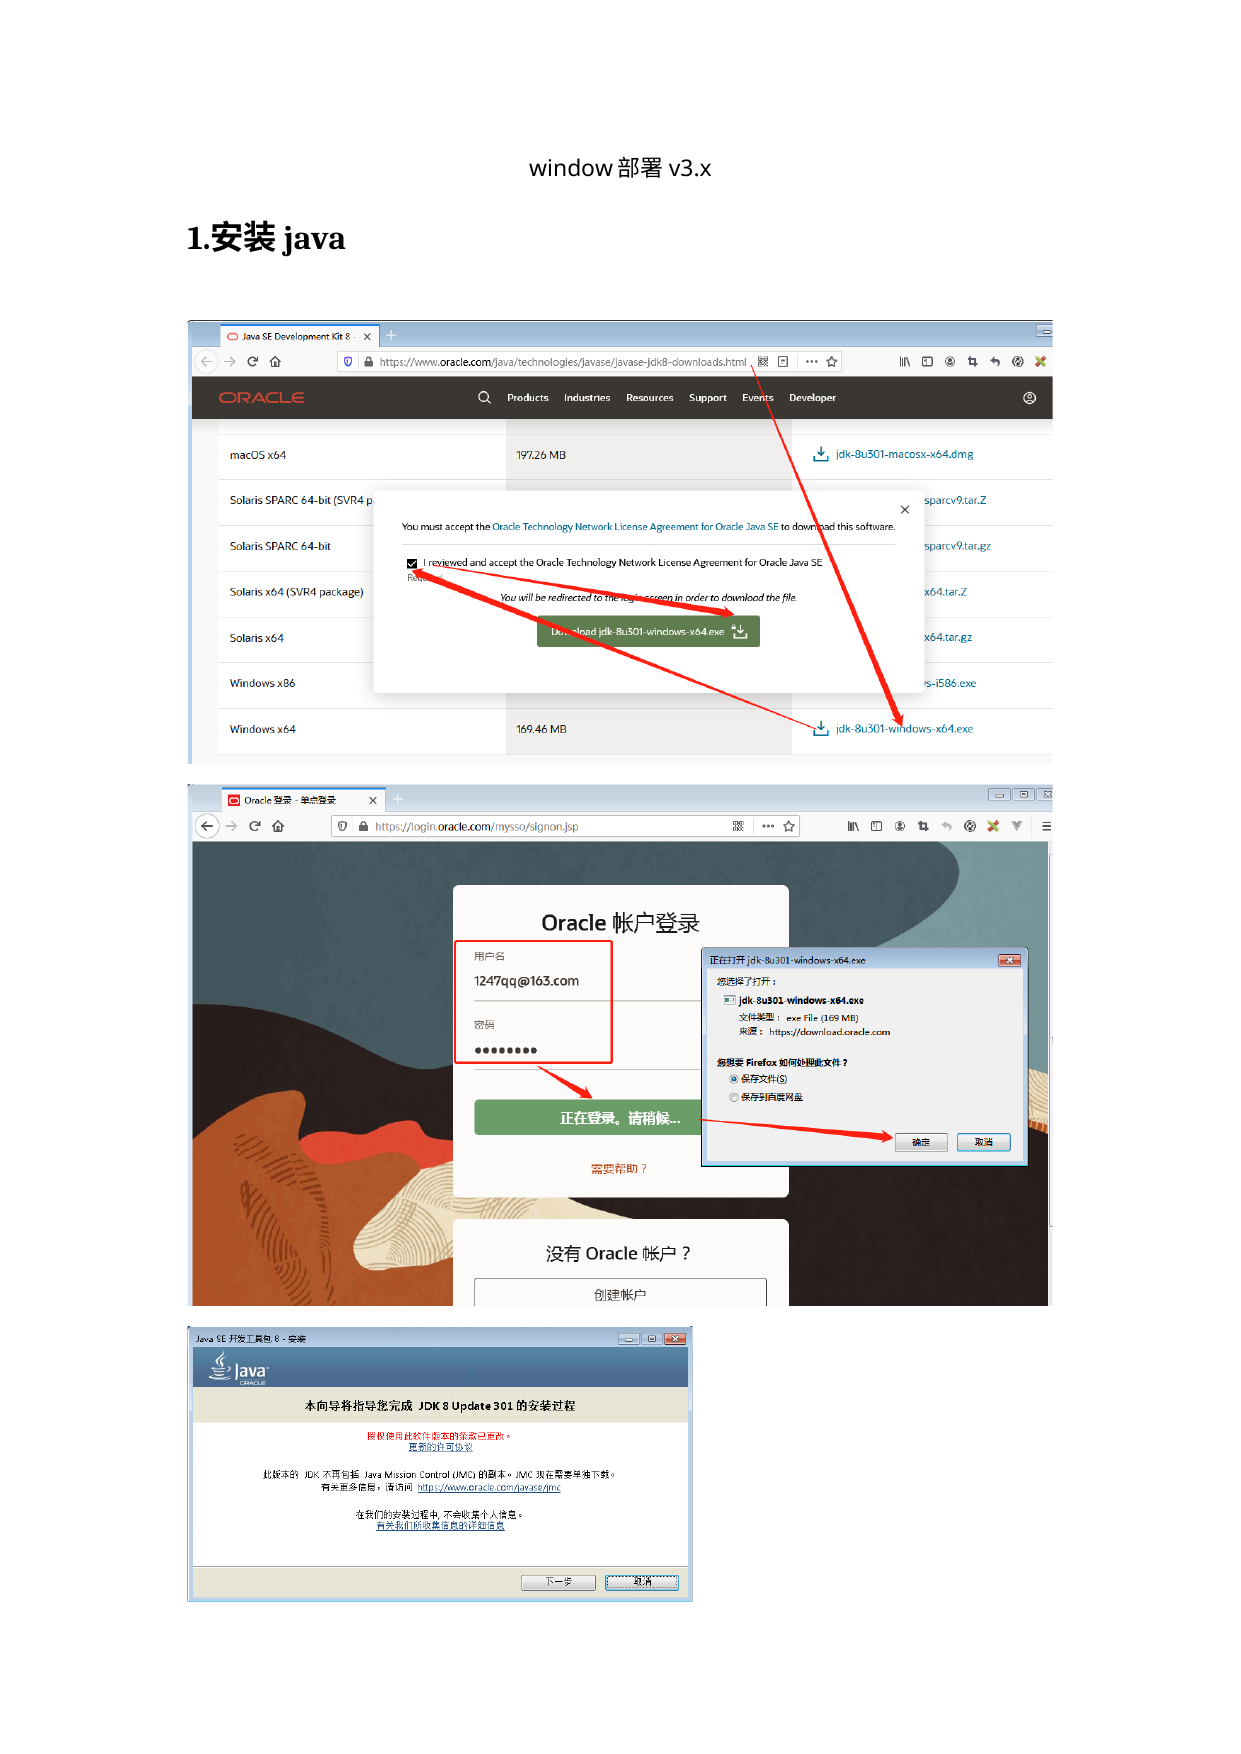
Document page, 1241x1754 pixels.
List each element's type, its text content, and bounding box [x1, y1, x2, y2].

picture [187, 784, 1053, 1306]
subtitle 1.安装java [187, 210, 1053, 259]
text window部署 v3.x [187, 150, 1053, 183]
picture [187, 1326, 693, 1602]
picture [187, 320, 1053, 764]
